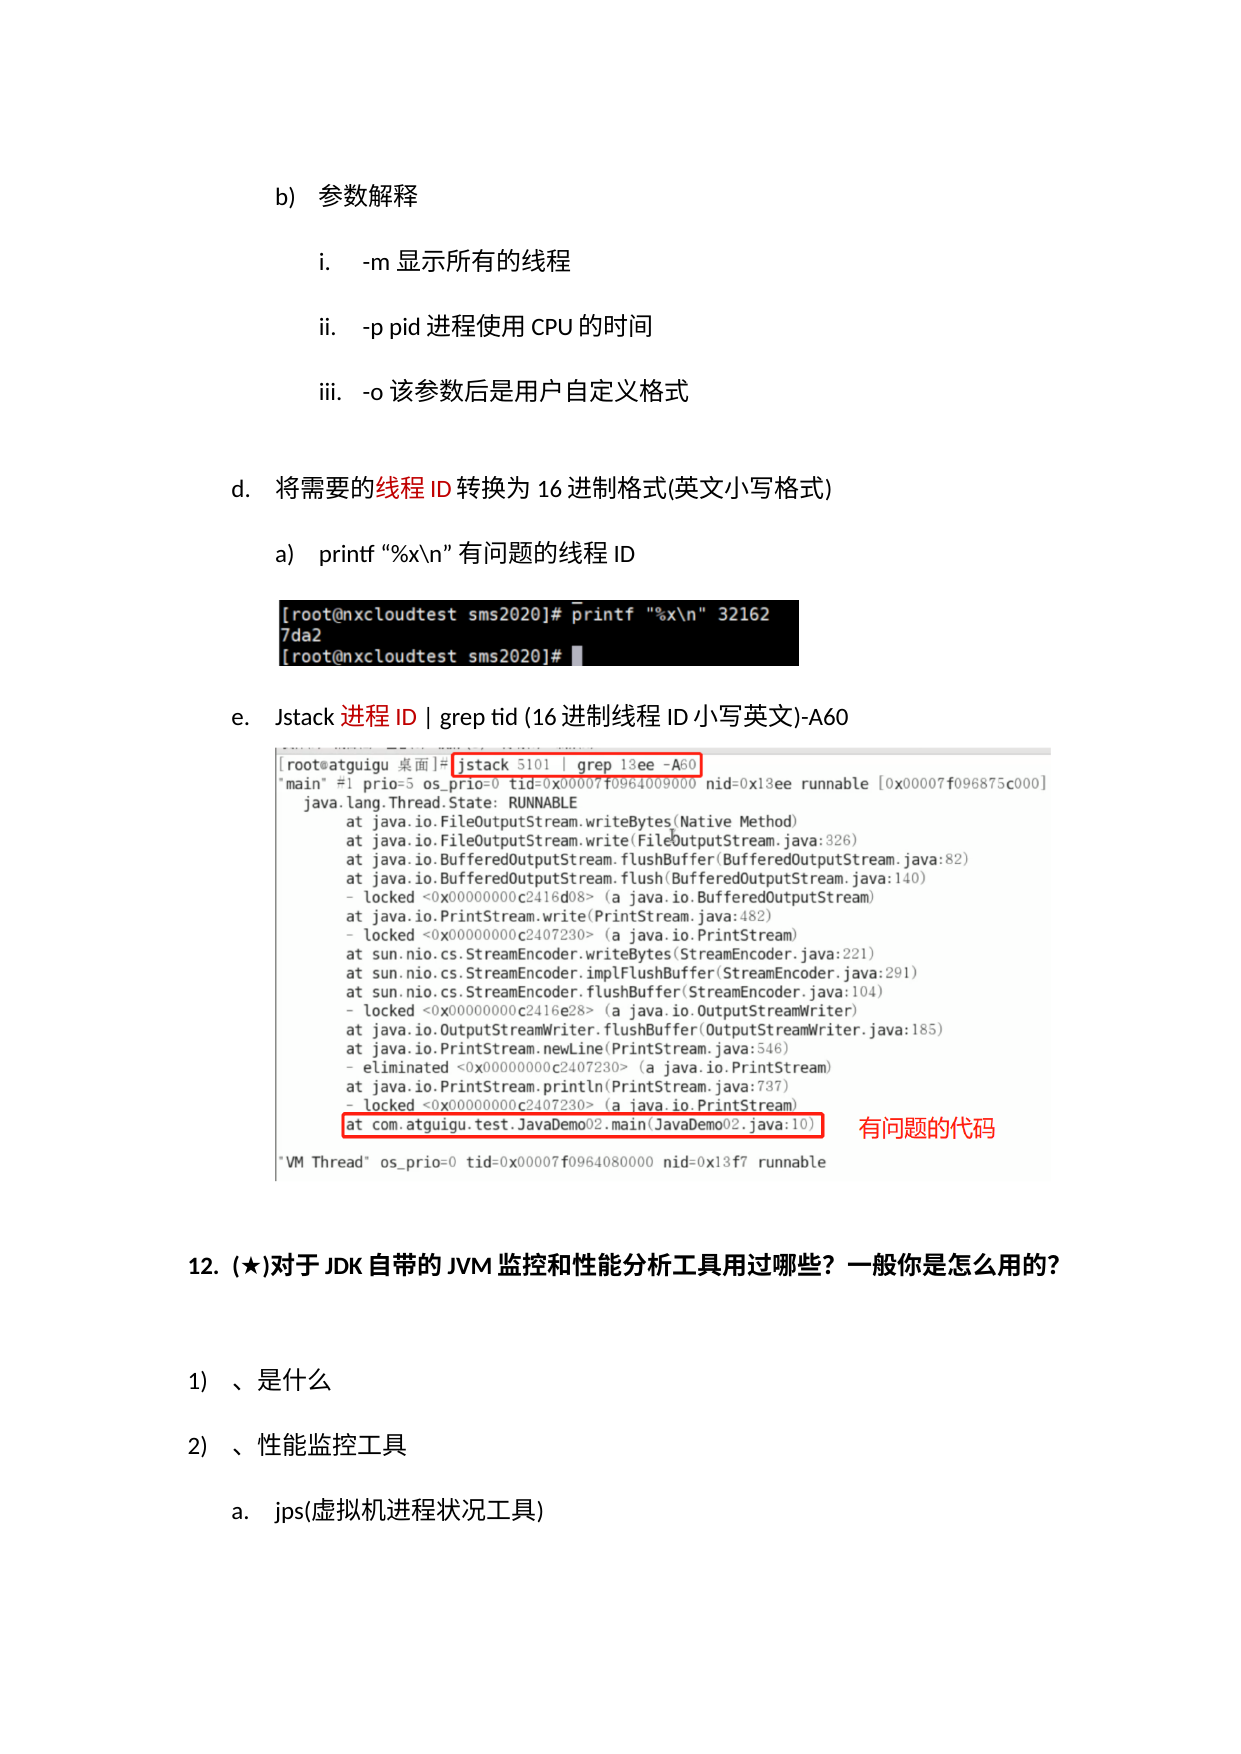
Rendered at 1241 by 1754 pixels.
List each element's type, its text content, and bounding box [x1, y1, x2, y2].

list 、是什么 [187, 1346, 1053, 1411]
list -o 该参数后是用户自定义格式 [319, 357, 1053, 422]
picture [275, 747, 1052, 1182]
list -m 显示所有的线程 [319, 227, 1053, 292]
picture [275, 600, 799, 666]
list printf “%x\n” 有问题的线程ID [275, 519, 1053, 584]
list 将需要的线程ID转换为16进制格式(英文小写格式) [231, 454, 1053, 519]
list 参数解释 [275, 162, 1053, 227]
list 、性能监控工具 [187, 1411, 1053, 1476]
list Jstack 进程ID | grep tid (16进制线程ID小写英文)-A60 [231, 682, 1053, 747]
list -p pid进程使用CPU的时间 [319, 292, 1053, 357]
subtitle (★)对于JDK自带的JVM监控和性能分析工具用过哪些？一般你是怎么用的？ [187, 1231, 1053, 1296]
list jps(虚拟机进程状况工具) [231, 1476, 1053, 1541]
